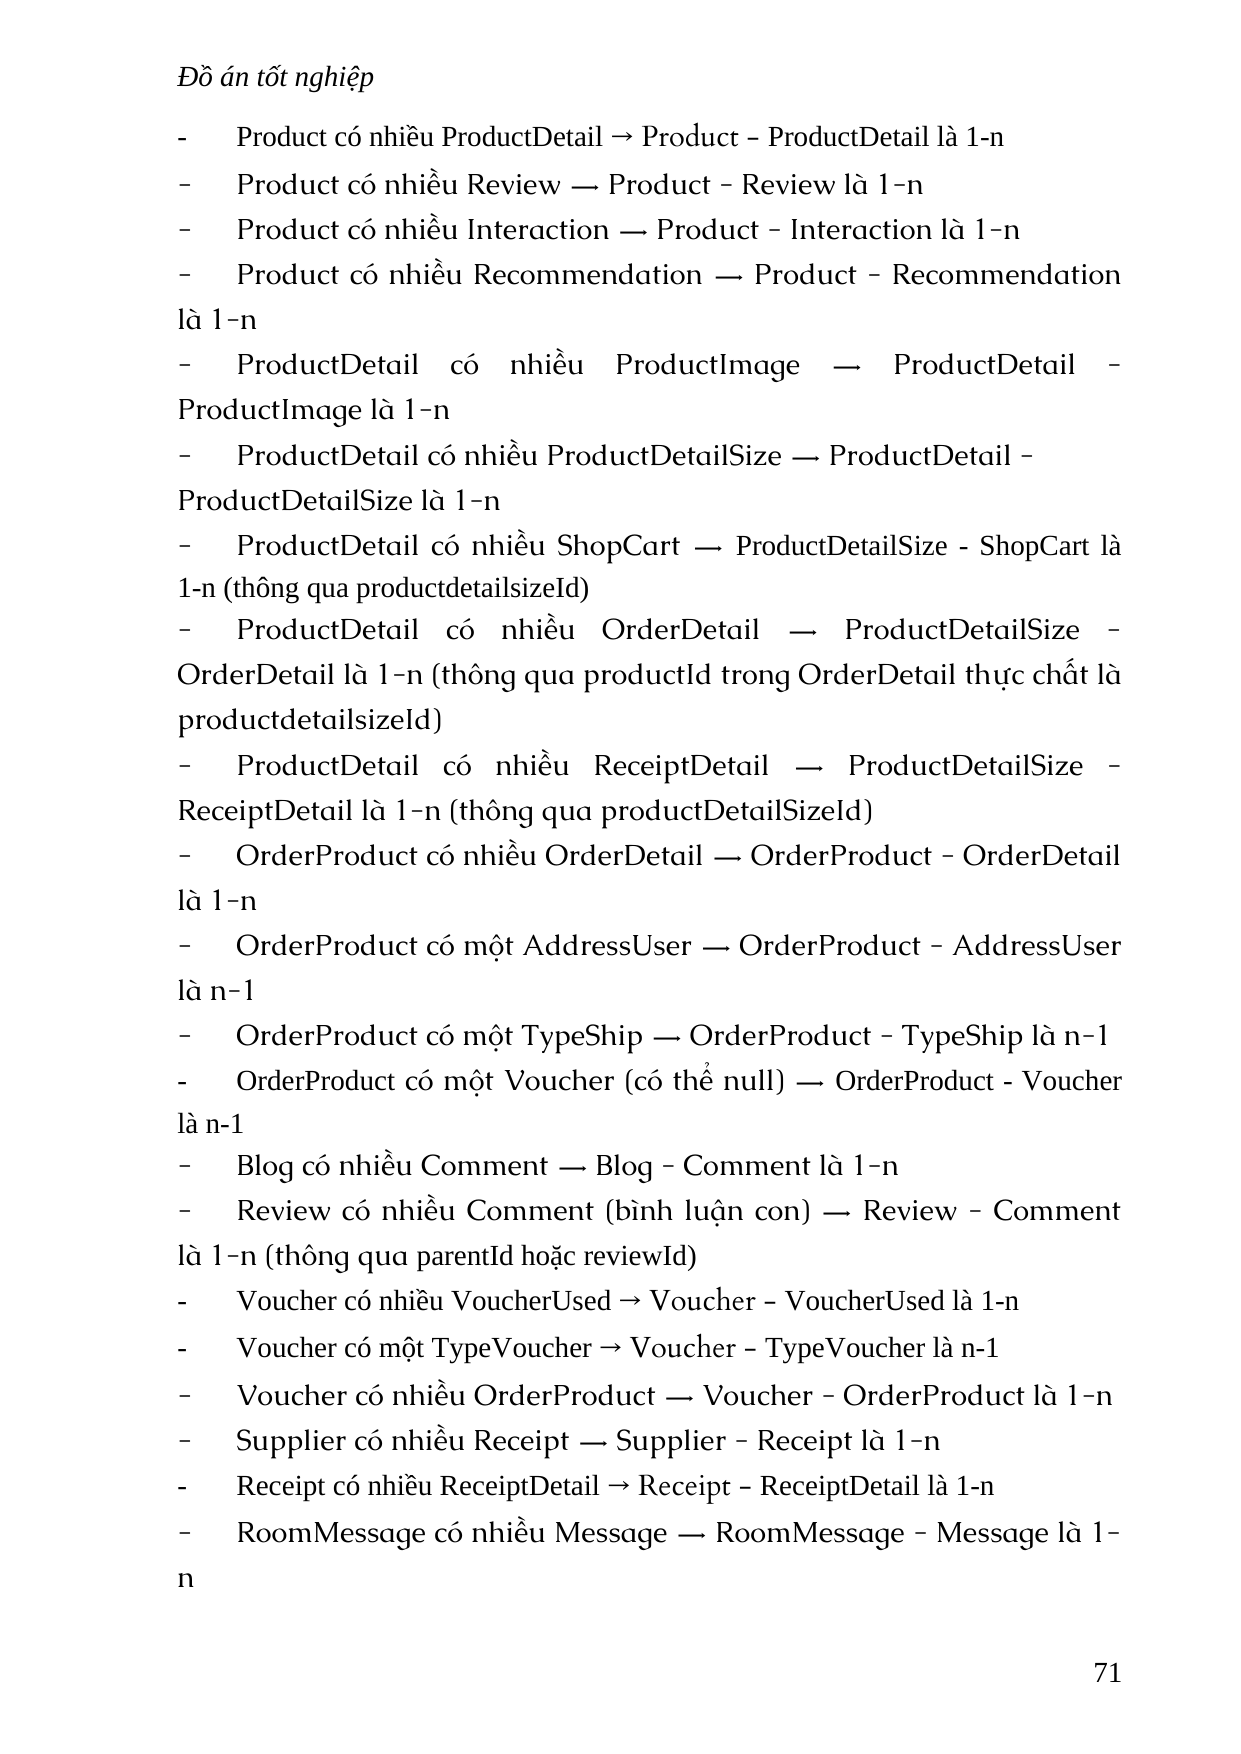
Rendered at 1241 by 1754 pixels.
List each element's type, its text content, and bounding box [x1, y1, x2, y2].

text - Product có nhiều Recommendation → Product - Recommendation là 1-n [177, 256, 1122, 338]
text - Voucher có nhiều VoucherUsed → Voucher - VoucherUsed là 1-n [177, 1281, 1122, 1321]
text - OrderProduct có một AddressUser → OrderProduct - AddressUser là n-1 [177, 926, 1122, 1009]
text - ProductDetail có nhiều ReceiptDetail → ProductDetailSize - ReceiptDetail là 1-n (thông qua productDetailSizeId) [177, 746, 1122, 829]
text - Product có nhiều Review → Product - Review là 1-n [177, 165, 1122, 203]
text - RoomMessage có nhiều Message → RoomMessage - Message là 1-n [177, 1513, 1122, 1596]
text - Product có nhiều Interaction → Product - Interaction là 1-n [177, 210, 1122, 248]
text - Supplier có nhiều Receipt → Supplier - Receipt là 1-n [177, 1421, 1122, 1459]
text - ProductDetail có nhiều OrderDetail → ProductDetailSize - OrderDetail là 1-n (thông qua productId trong OrderDetail thực chất là productdetailsizeId) [177, 611, 1122, 738]
text - Product có nhiều ProductDetail → Product - ProductDetail là 1-n [177, 118, 1122, 157]
text - Voucher có nhiều OrderProduct → Voucher - OrderProduct là 1-n [177, 1376, 1122, 1414]
text - Review có nhiều Comment (bình luận con) → Review - Comment là 1-n (thông qua parentId hoặc reviewId) [177, 1191, 1122, 1274]
text - Voucher có một TypeVoucher → Voucher - TypeVoucher là n-1 [177, 1329, 1122, 1368]
text - ProductDetail có nhiều ProductImage → ProductDetail - ProductImage là 1-n [177, 346, 1122, 428]
text - ProductDetail có nhiều ProductDetailSize → ProductDetail - ProductDetailSize là 1-n [177, 436, 1122, 519]
text - OrderProduct có nhiều OrderDetail → OrderProduct - OrderDetail là 1-n [177, 836, 1122, 919]
text - ProductDetail có nhiều ShopCart → ProductDetailSize - ShopCart là 1-n (thông qua productdetailsizeId) [177, 526, 1122, 604]
text - Receipt có nhiều ReceiptDetail → Receipt - ReceiptDetail là 1-n [177, 1466, 1122, 1506]
text - Blog có nhiều Comment → Blog - Comment là 1-n [177, 1146, 1122, 1184]
text - OrderProduct có một Voucher (có thể null) → OrderProduct - Voucher là n-1 [177, 1062, 1122, 1139]
text - OrderProduct có một TypeShip → OrderProduct - TypeShip là n-1 [177, 1017, 1122, 1054]
